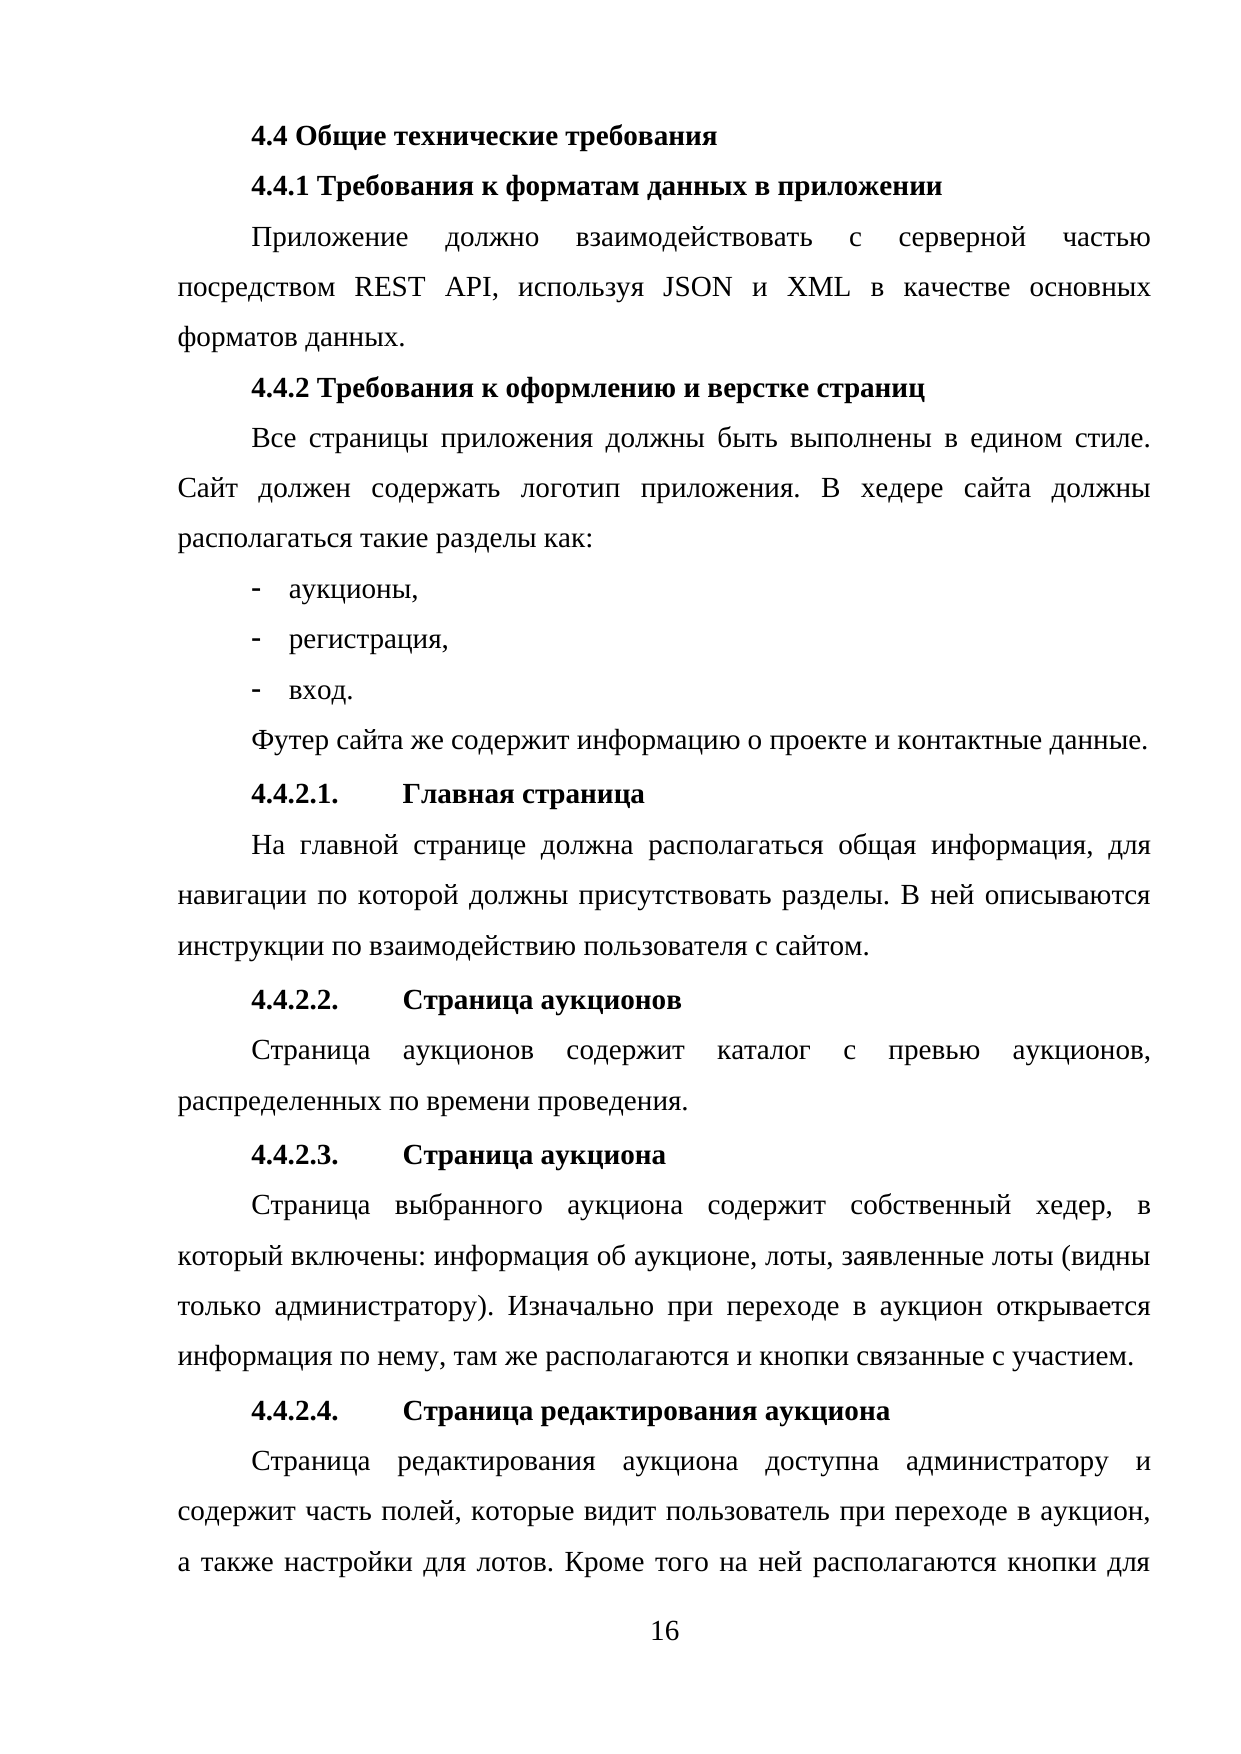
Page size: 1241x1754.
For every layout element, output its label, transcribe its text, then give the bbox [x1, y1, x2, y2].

text Страница выбранного аукциона содержит собственный хедер, в который включены: информация об аукционе, лоты, заявленные лоты (видны только администратору). Изначально при переходе в аукцион открывается информация по нему, там же располагаются и кнопки связанные с участием. [177, 1187, 1152, 1372]
text Все страницы приложения должны быть выполнены в едином стиле. Сайт должен содержать логотип приложения. В хедере сайта должны располагаться такие разделы как: [177, 420, 1152, 554]
text На главной странице должна располагаться общая информация, для навигации по которой должны присутствовать разделы. В ней описываются инструкции по взаимодействию пользователя с сайтом. [177, 827, 1152, 961]
text регистрация, [251, 621, 1152, 655]
text Страница аукционов содержит каталог с превью аукционов, распределенных по времени проведения. [177, 1032, 1152, 1116]
text Приложение должно взаимодействовать с серверной частью посредством REST API, используя JSON и XML в качестве основных форматов данных. [177, 219, 1152, 353]
subtitle Главная страница [177, 777, 1152, 810]
subtitle Страница аукционов [177, 982, 1152, 1016]
subtitle Страница аукциона [177, 1137, 1152, 1171]
text вход. [251, 672, 1152, 705]
subtitle Требования к оформлению и верстке страниц [177, 370, 1152, 403]
subtitle Страница редактирования аукциона [177, 1393, 1152, 1426]
text Футер сайта же содержит информацию о проекте и контактные данные. [177, 722, 1152, 756]
subtitle Требования к форматам данных в приложении [177, 168, 1152, 202]
subtitle Общие технические требования [177, 118, 1152, 152]
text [177, 1443, 1152, 1577]
text аукционы, [251, 571, 1152, 604]
